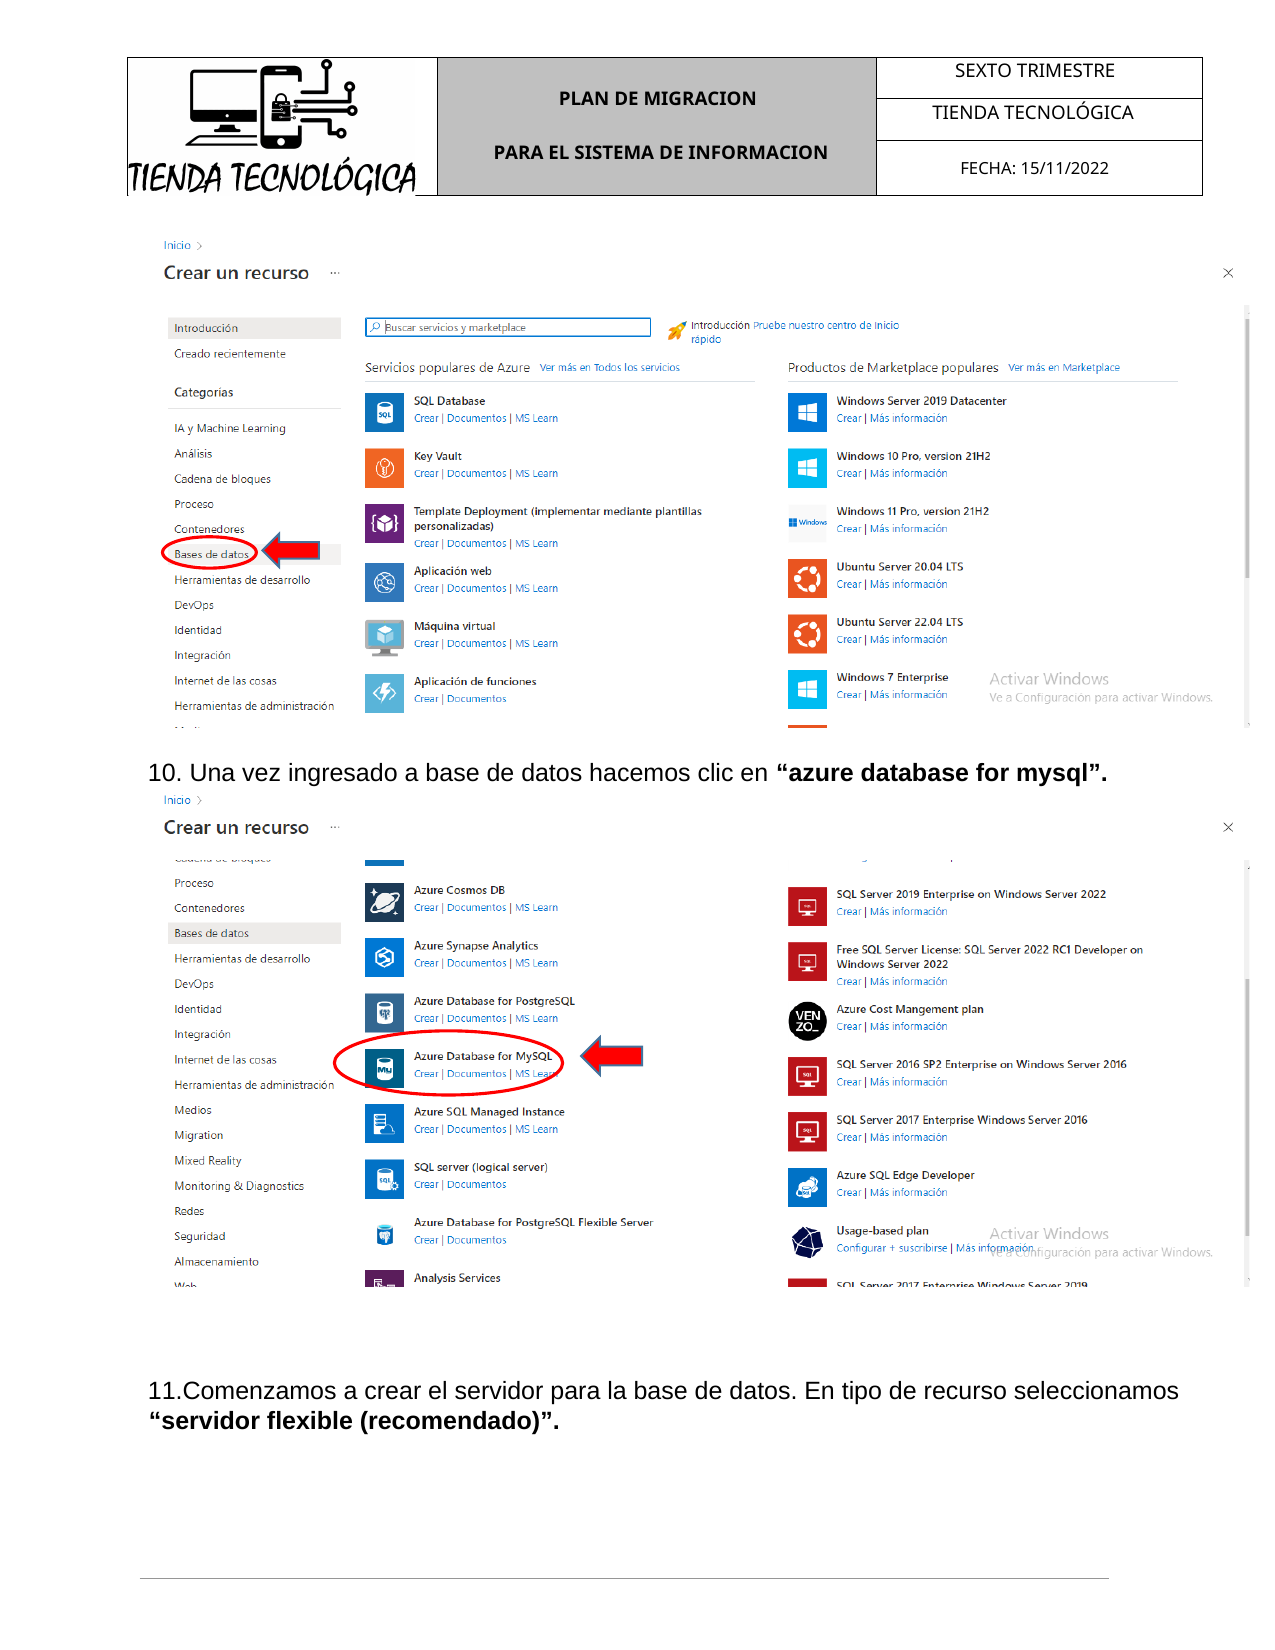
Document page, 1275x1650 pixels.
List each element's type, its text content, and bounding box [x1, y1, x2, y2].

text 10. Una vez ingresado a base de datos hacemos clic en “azure database for mysql”. [148, 758, 1221, 787]
picture [147, 787, 1250, 1287]
text 11.Comenzamos a crear el servidor para la base de datos. En tipo de recurso seleccionamos “servidor flexible (recomendado)”. [148, 1376, 1221, 1434]
picture [147, 235, 1250, 728]
picture [128, 59, 416, 196]
